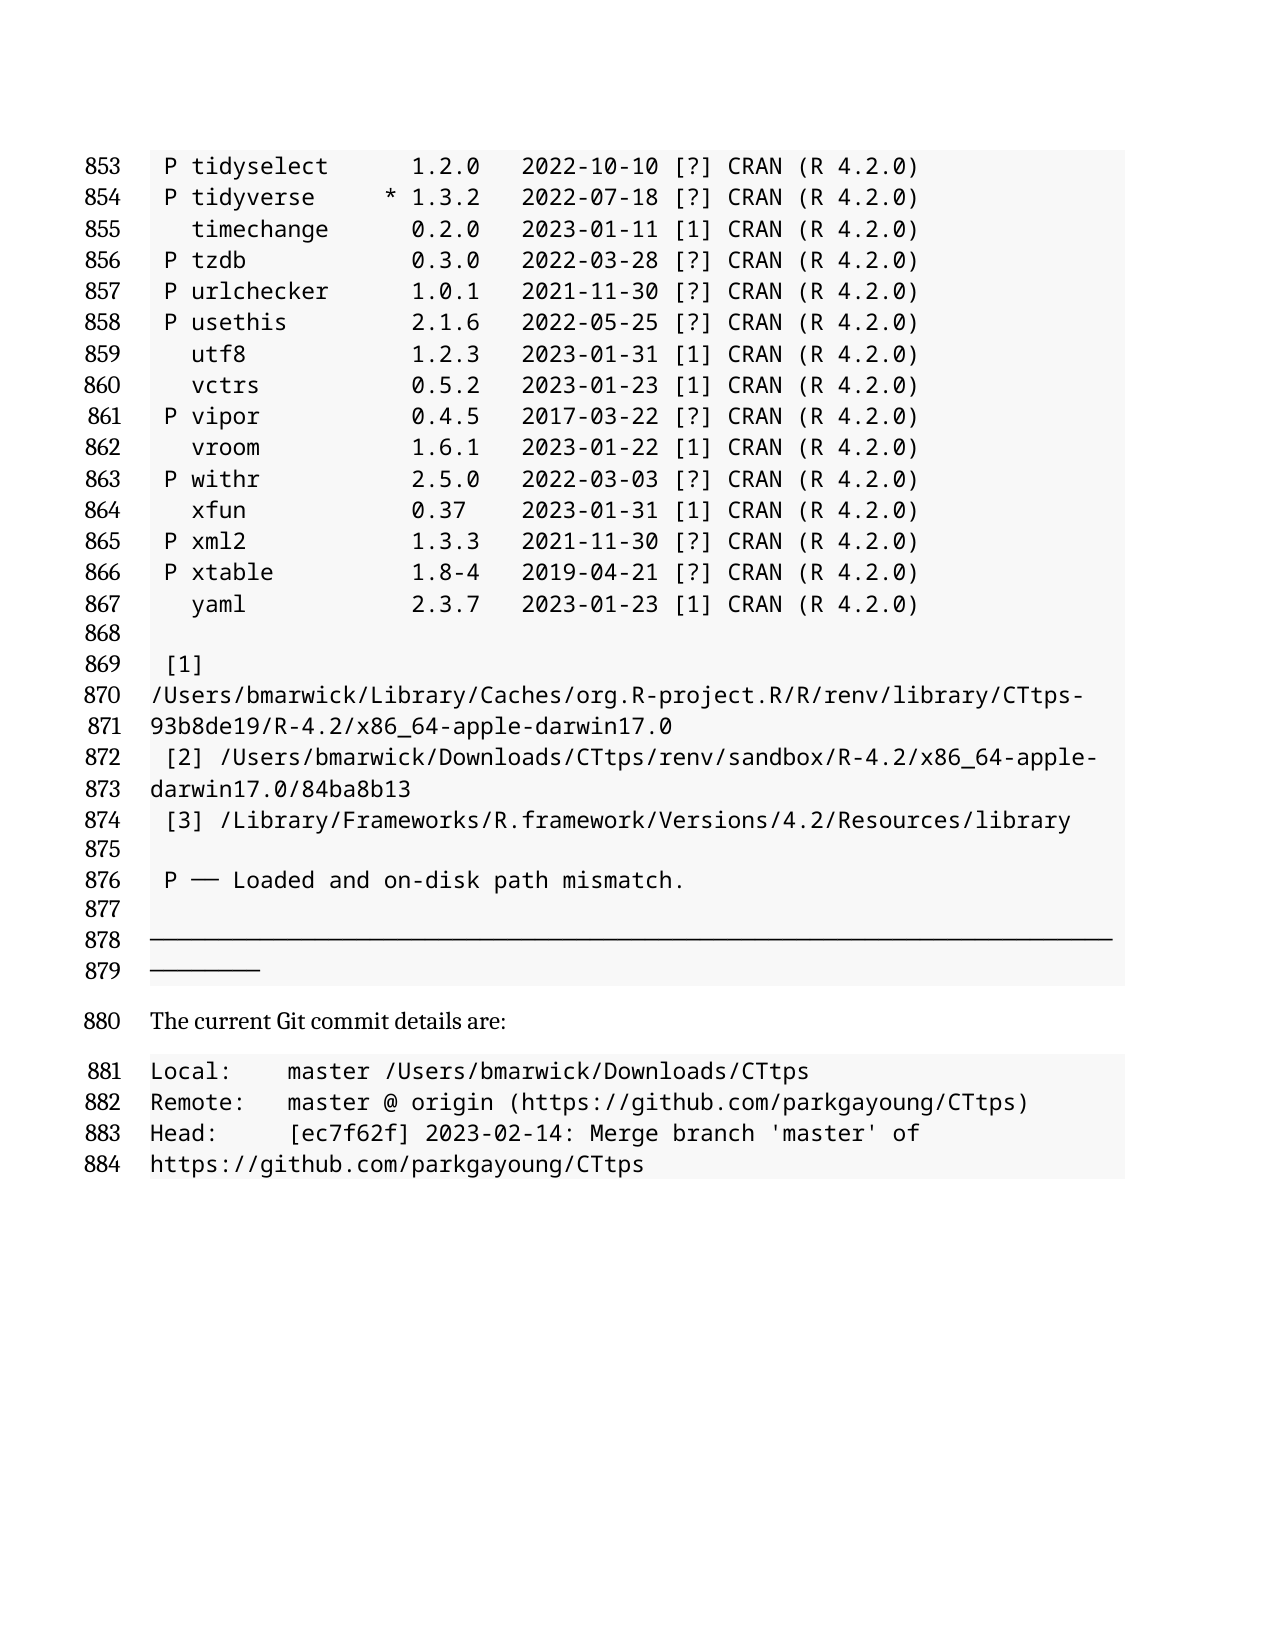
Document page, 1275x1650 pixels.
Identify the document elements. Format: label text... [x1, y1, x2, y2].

text Local: master /Users/bmarwick/Downloads/CTtps Remote: master @ origin (https://github.com/parkgayoung/CTtps) Head: [ec7f62f] 2023-02-14: Merge branch 'master' of https://github.com/parkgayoung/CTtps [150, 1054, 1125, 1179]
text The current Git commit details are: [150, 1007, 1125, 1036]
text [150, 150, 1125, 986]
